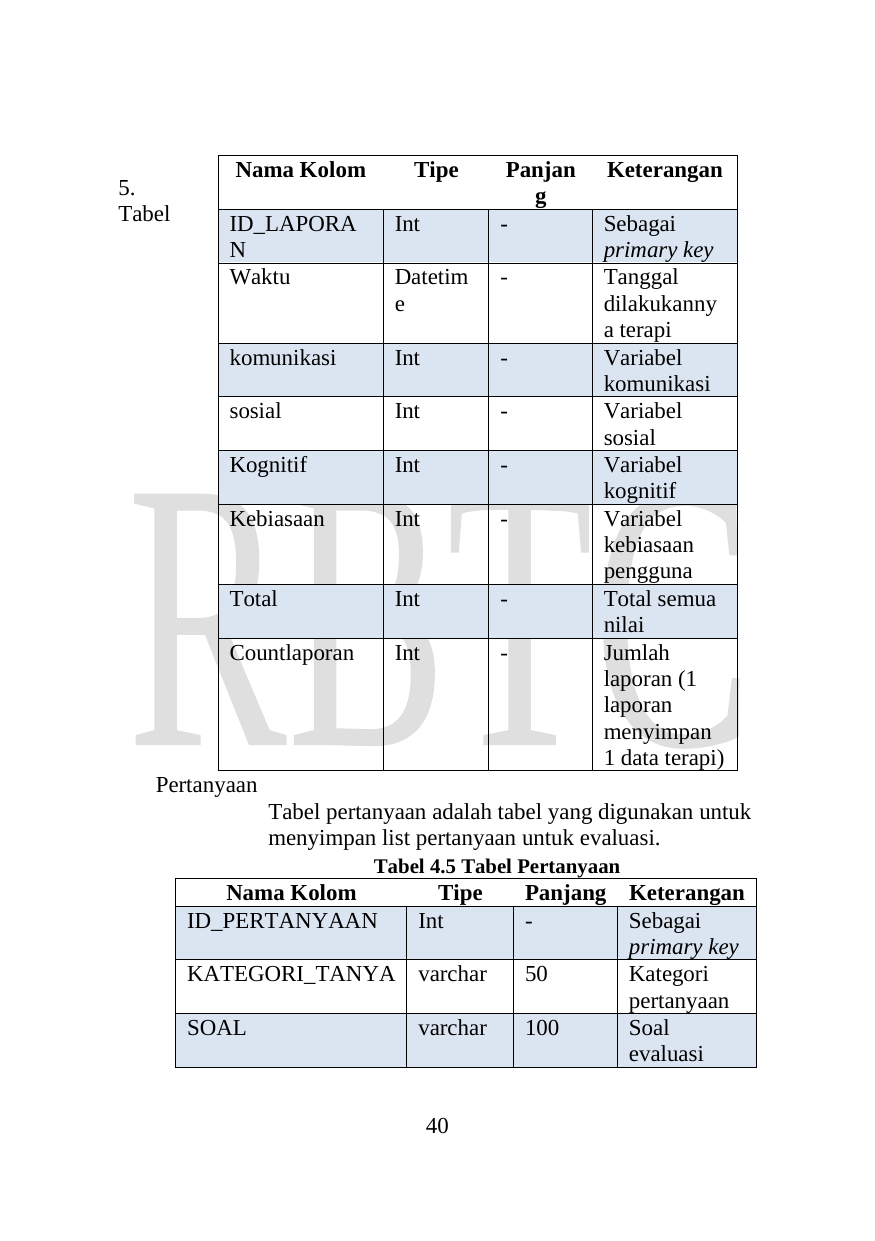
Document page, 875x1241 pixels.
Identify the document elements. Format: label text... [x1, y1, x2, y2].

table_cell Soal evaluasi [618, 1014, 756, 1067]
table_cell Total [219, 585, 383, 638]
list Tabel pertanyaan adalah tabel yang digunakan untuk menyimpan list pertanyaan untuk evaluasi. [268, 798, 756, 851]
table_cell ID_PERTANYAAN [176, 907, 406, 959]
text Tabel 4.5 Tabel Pertanyaan [373, 854, 620, 878]
table_cell Jumlah laporan (1 laporan menyimpan 1 data terapi) [593, 639, 737, 770]
table_cell Variabel kognitif [593, 451, 737, 504]
table_cell Int [407, 907, 513, 959]
table_cell varchar [407, 960, 513, 1013]
table_cell ID_LAPORAN [219, 210, 383, 262]
table_header Nama Kolom [219, 156, 383, 209]
table_header Tipe [407, 879, 513, 906]
table_cell Int [384, 344, 488, 396]
table_cell Kebiasaan [219, 505, 383, 584]
table_header Tipe [383, 156, 489, 209]
table_cell Sebagai primary key [593, 210, 737, 262]
table_cell varchar [407, 1014, 513, 1067]
table_cell - [489, 639, 592, 770]
table_cell Int [384, 585, 488, 638]
table_cell Waktu [219, 264, 383, 342]
table_cell - [489, 344, 592, 396]
table_cell Int [384, 397, 488, 450]
table_header Panjang [514, 879, 617, 906]
table_cell komunikasi [219, 344, 383, 396]
table_cell - [489, 397, 592, 450]
table_cell Variabel komunikasi [593, 344, 737, 396]
table_cell Kategori pertanyaan [618, 960, 756, 1013]
table_cell Variabel kebiasaan pengguna [593, 505, 737, 584]
table_cell - [489, 505, 592, 584]
table_cell Countlaporan [219, 639, 383, 770]
table_cell Int [384, 639, 488, 770]
table_cell - [489, 585, 592, 638]
table_cell SOAL [176, 1014, 406, 1067]
table_cell Datetime [384, 264, 488, 342]
table_cell 100 [514, 1014, 617, 1067]
table_cell Int [384, 505, 488, 584]
table_cell - [489, 264, 592, 342]
table_cell Total semua nilai [593, 585, 737, 638]
table_cell sosial [219, 397, 383, 450]
table_header Keterangan [592, 156, 737, 209]
table_cell Tanggal dilakukannya terapi [593, 264, 737, 342]
table_header Panjang [489, 156, 592, 209]
table_cell Variabel sosial [593, 397, 737, 450]
table_cell Kognitif [219, 451, 383, 504]
table_cell - [489, 210, 592, 262]
table_cell - [514, 907, 617, 959]
table_cell Int [384, 210, 488, 262]
table_header Keterangan [618, 879, 756, 906]
table_cell 50 [514, 960, 617, 1013]
table_cell Int [384, 451, 488, 504]
table_cell KATEGORI_TANYA [176, 960, 406, 1013]
table_header Nama Kolom [176, 879, 407, 906]
table_cell - [489, 451, 592, 504]
table_cell Sebagai primary key [618, 907, 756, 959]
list Tabel Pertanyaan [118, 174, 756, 798]
